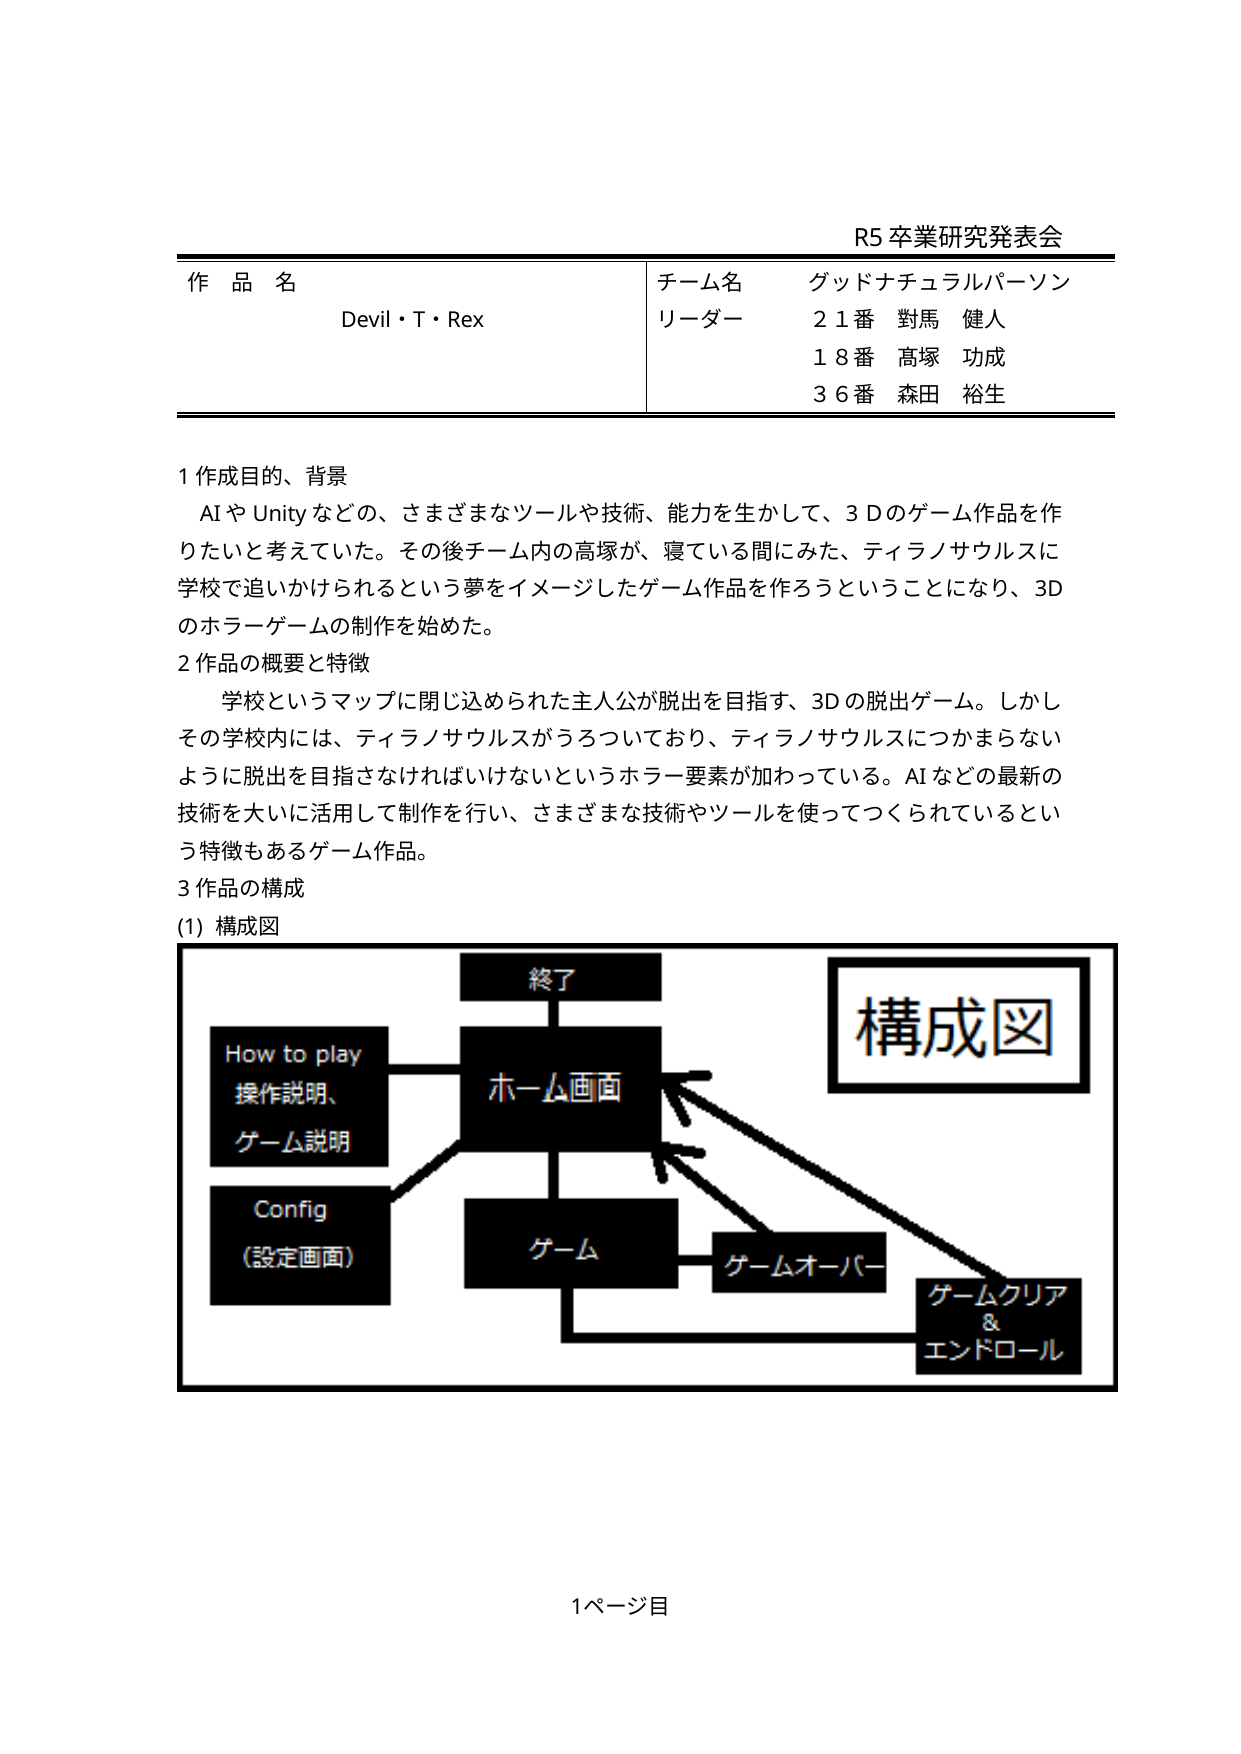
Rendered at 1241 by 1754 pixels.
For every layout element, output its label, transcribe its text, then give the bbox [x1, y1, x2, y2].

picture [177, 943, 1118, 1392]
text AIやUnityなどの、さまざまなツールや技術、能力を生かして、3Ｄのゲーム作品を作りたいと考えていた。その後チーム内の高塚が、寝ている間にみた、ティラノサウルスに学校で追いかけられるという夢をイメージしたゲーム作品を作ろうということになり、3Dのホラーゲームの制作を始めた。 [177, 493, 1063, 643]
text 1 作成目的、背景 [177, 456, 1063, 493]
text R5卒業研究発表会 [177, 217, 1063, 254]
list 構成図 [177, 906, 1063, 943]
table_header チーム名 グッドナチュラルパーソン リーダー ２１番 對馬 健人 １８番 髙塚 功成 ３６番 森田 裕生 [647, 262, 1115, 412]
table_header 作 品 名 Devil・T・Rex [177, 262, 646, 412]
text 学校というマップに閉じ込められた主人公が脱出を目指す、3Dの脱出ゲーム。しかしその学校内には、ティラノサウルスがうろついており、ティラノサウルスにつかまらないように脱出を目指さなければいけないというホラー要素が加わっている。AIなどの最新の技術を大いに活用して制作を行い、さまざまな技術やツールを使ってつくられているという特徴もあるゲーム作品。 [177, 681, 1063, 868]
text 2 作品の概要と特徴 [177, 643, 1063, 681]
text 3 作品の構成 [177, 868, 1063, 906]
